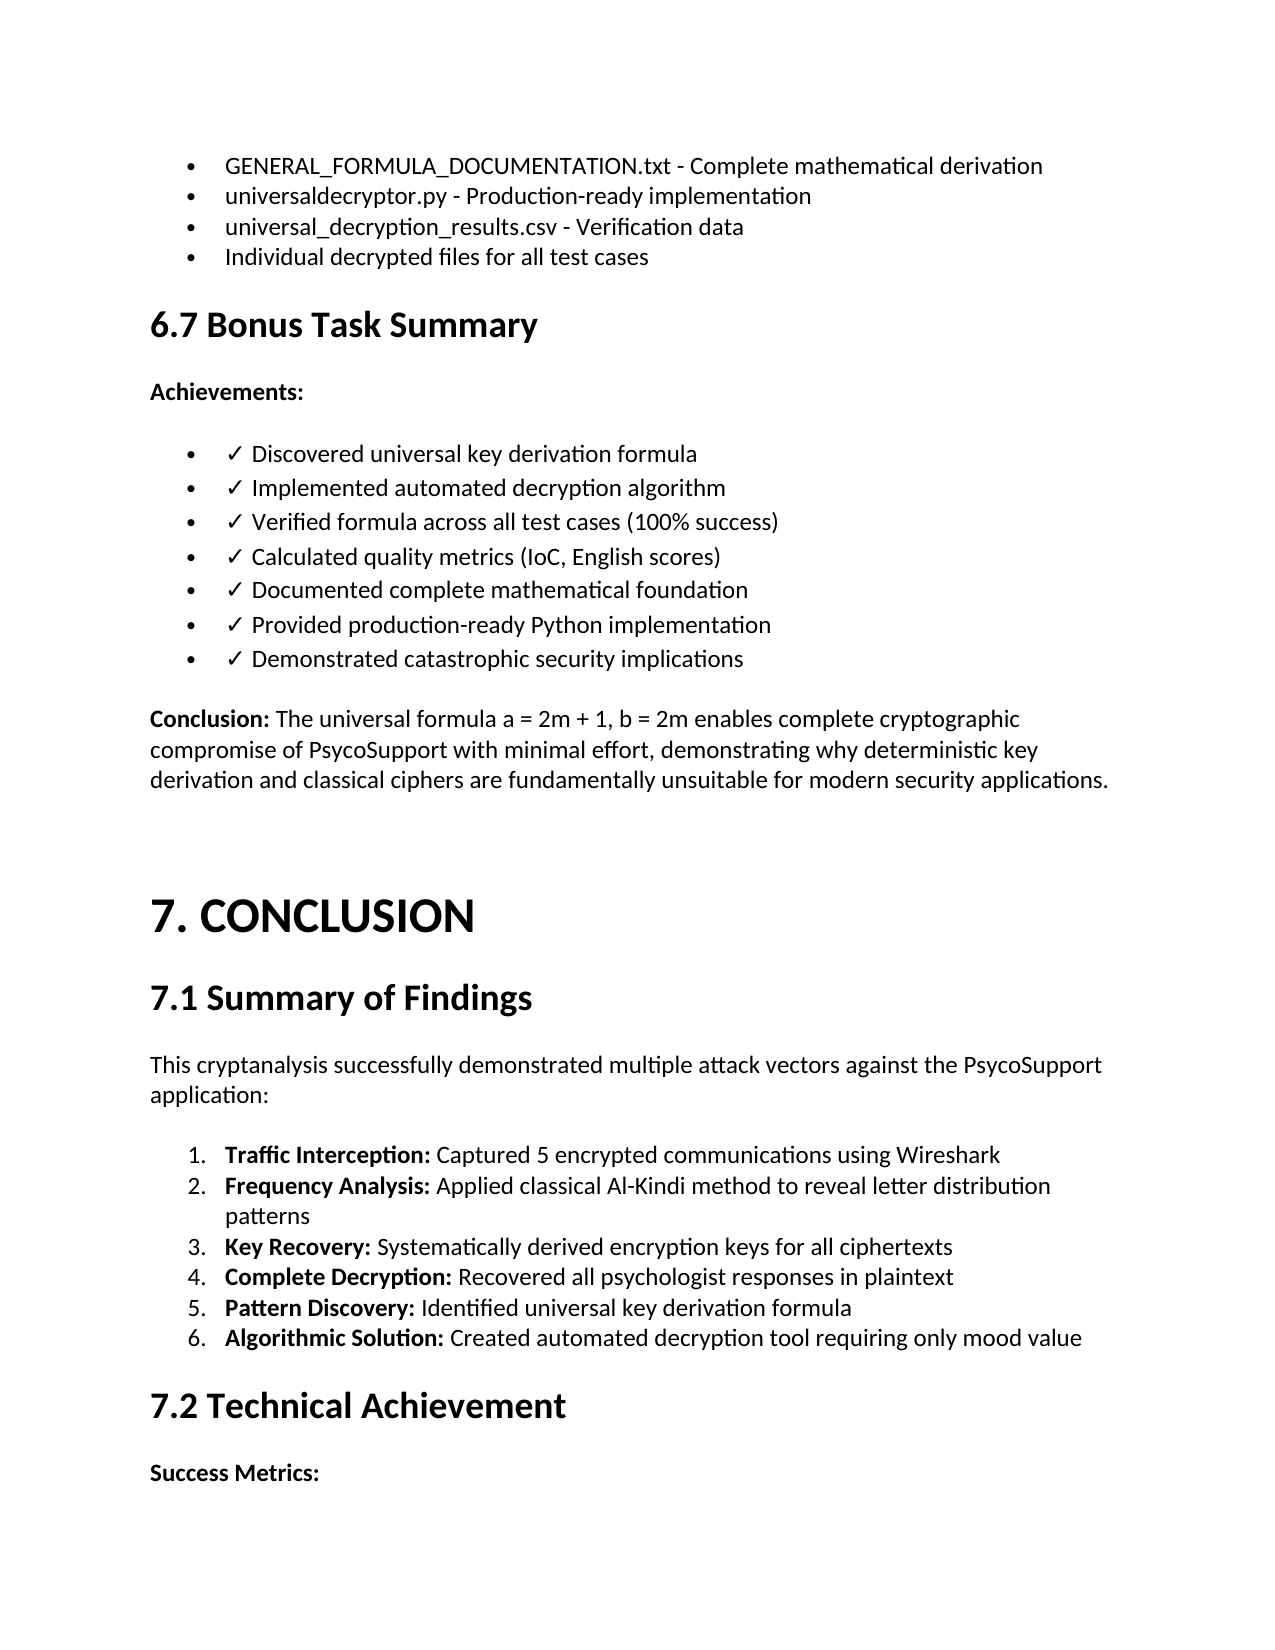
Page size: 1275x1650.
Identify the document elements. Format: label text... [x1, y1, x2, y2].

list ✓ Discovered universal key derivation formula [187, 436, 1125, 470]
list Algorithmic Solution: Created automated decryption tool requiring only mood value [187, 1322, 1125, 1353]
list Pattern Discovery: Identified universal key derivation formula [187, 1292, 1125, 1322]
text Conclusion: The universal formula a = 2m + 1, b = 2m enables complete cryptographic compromise of PsycoSupport with minimal effort, demonstrating why deterministic key derivation and classical ciphers are fundamentally unsuitable for modern security applications. [150, 703, 1125, 795]
list Individual decrypted files for all test cases [187, 242, 1125, 272]
list universal_decryption_results.csv - Verification data [187, 211, 1125, 242]
text Success Metrics: [150, 1457, 1125, 1488]
list ✓ Provided production-ready Python implementation [187, 606, 1125, 640]
text Achievements: [150, 376, 1125, 407]
list Traffic Interception: Captured 5 encrypted communications using Wireshark [187, 1139, 1125, 1170]
text This cryptanalysis successfully demonstrated multiple attack vectors against the PsycoSupport application: [150, 1049, 1125, 1110]
list ✓ Implemented automated decryption algorithm [187, 470, 1125, 504]
text 7. CONCLUSION [150, 884, 1125, 945]
list GENERAL_FORMULA_DOCUMENTATION.txt - Complete mathematical derivation [187, 150, 1125, 181]
text 7.2 Technical Achievement [150, 1382, 1125, 1428]
list ✓ Documented complete mathematical foundation [187, 572, 1125, 606]
text 6.7 Bonus Task Summary [150, 301, 1125, 347]
list Frequency Analysis: Applied classical Al-Kindi method to reveal letter distribution patterns [187, 1170, 1125, 1231]
list Key Recovery: Systematically derived encryption keys for all ciphertexts [187, 1231, 1125, 1261]
list ✓ Demonstrated catastrophic security implications [187, 640, 1125, 674]
list Complete Decryption: Recovered all psychologist responses in plaintext [187, 1261, 1125, 1292]
text 7.1 Summary of Findings [150, 974, 1125, 1020]
list universaldecryptor.py - Production-ready implementation [187, 181, 1125, 211]
list ✓ Calculated quality metrics (IoC, English scores) [187, 538, 1125, 572]
list ✓ Verified formula across all test cases (100% success) [187, 504, 1125, 538]
